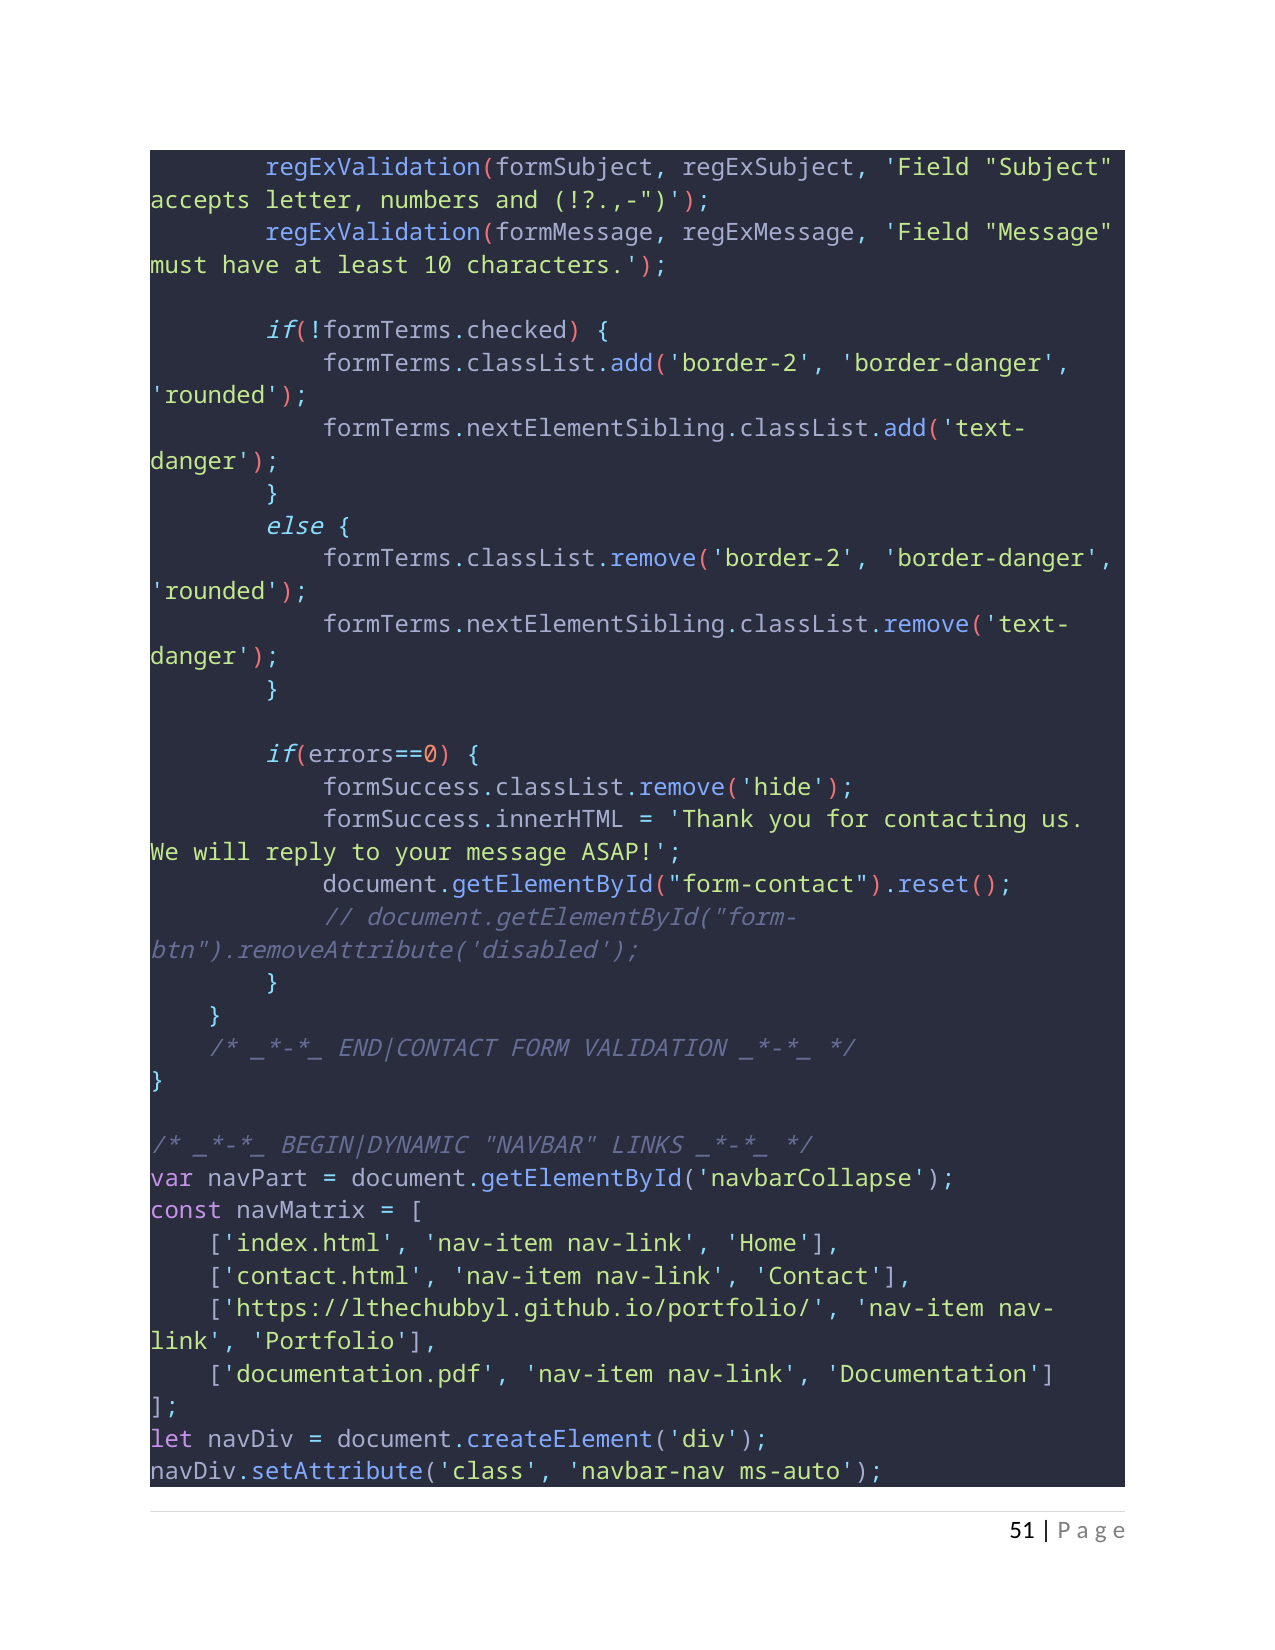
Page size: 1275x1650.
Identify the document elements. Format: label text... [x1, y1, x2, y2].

text regExValidation(formMessage, regExMessage, 'Field "Message" must have at least 10 characters.'); [150, 215, 1125, 280]
text } [150, 476, 1125, 509]
text formSuccess.classList.remove('hide'); [150, 769, 1125, 802]
text ['documentation.pdf', 'nav-item nav-link', 'Documentation'] [150, 1356, 1125, 1389]
text } [150, 998, 1125, 1030]
text const navMatrix = [ [150, 1193, 1125, 1226]
text formTerms.classList.remove('border-2', 'border-danger', 'rounded'); [150, 541, 1125, 606]
text var navPart = document.getElementById('navbarCollapse'); [150, 1161, 1125, 1193]
text formTerms.nextElementSibling.classList.remove('text-danger'); [150, 606, 1125, 672]
text ['index.html', 'nav-item nav-link', 'Home'], [150, 1226, 1125, 1258]
text formTerms.nextElementSibling.classList.add('text-danger'); [150, 411, 1125, 476]
text ['contact.html', 'nav-item nav-link', 'Contact'], [150, 1258, 1125, 1291]
text } [150, 965, 1125, 998]
text if(!formTerms.checked) { [150, 313, 1125, 346]
text let navDiv = document.createElement('div'); [150, 1422, 1125, 1454]
text else { [150, 509, 1125, 541]
text if(errors==0) { [150, 737, 1125, 769]
text navDiv.setAttribute('class', 'navbar-nav ms-auto'); [150, 1454, 1125, 1487]
text formSuccess.innerHTML = 'Thank you for contacting us. We will reply to your message ASAP!'; [150, 802, 1125, 867]
text ]; [150, 1389, 1125, 1422]
text // document.getElementById("form-btn").removeAttribute('disabled'); [150, 900, 1125, 965]
text regExValidation(formSubject, regExSubject, 'Field "Subject" accepts letter, numbers and (!?.,-")'); [150, 150, 1125, 215]
text /* _*-*_ END|CONTACT FORM VALIDATION _*-*_ */ [150, 1030, 1125, 1063]
text document.getElementById("form-contact").reset(); [150, 867, 1125, 900]
text ['https://lthechubbyl.github.io/portfolio/', 'nav-item nav-link', 'Portfolio'], [150, 1291, 1125, 1356]
text } [150, 1063, 1125, 1096]
text /* _*-*_ BEGIN|DYNAMIC "NAVBAR" LINKS _*-*_ */ [150, 1128, 1125, 1161]
text formTerms.classList.add('border-2', 'border-danger', 'rounded'); [150, 346, 1125, 411]
text } [150, 672, 1125, 704]
